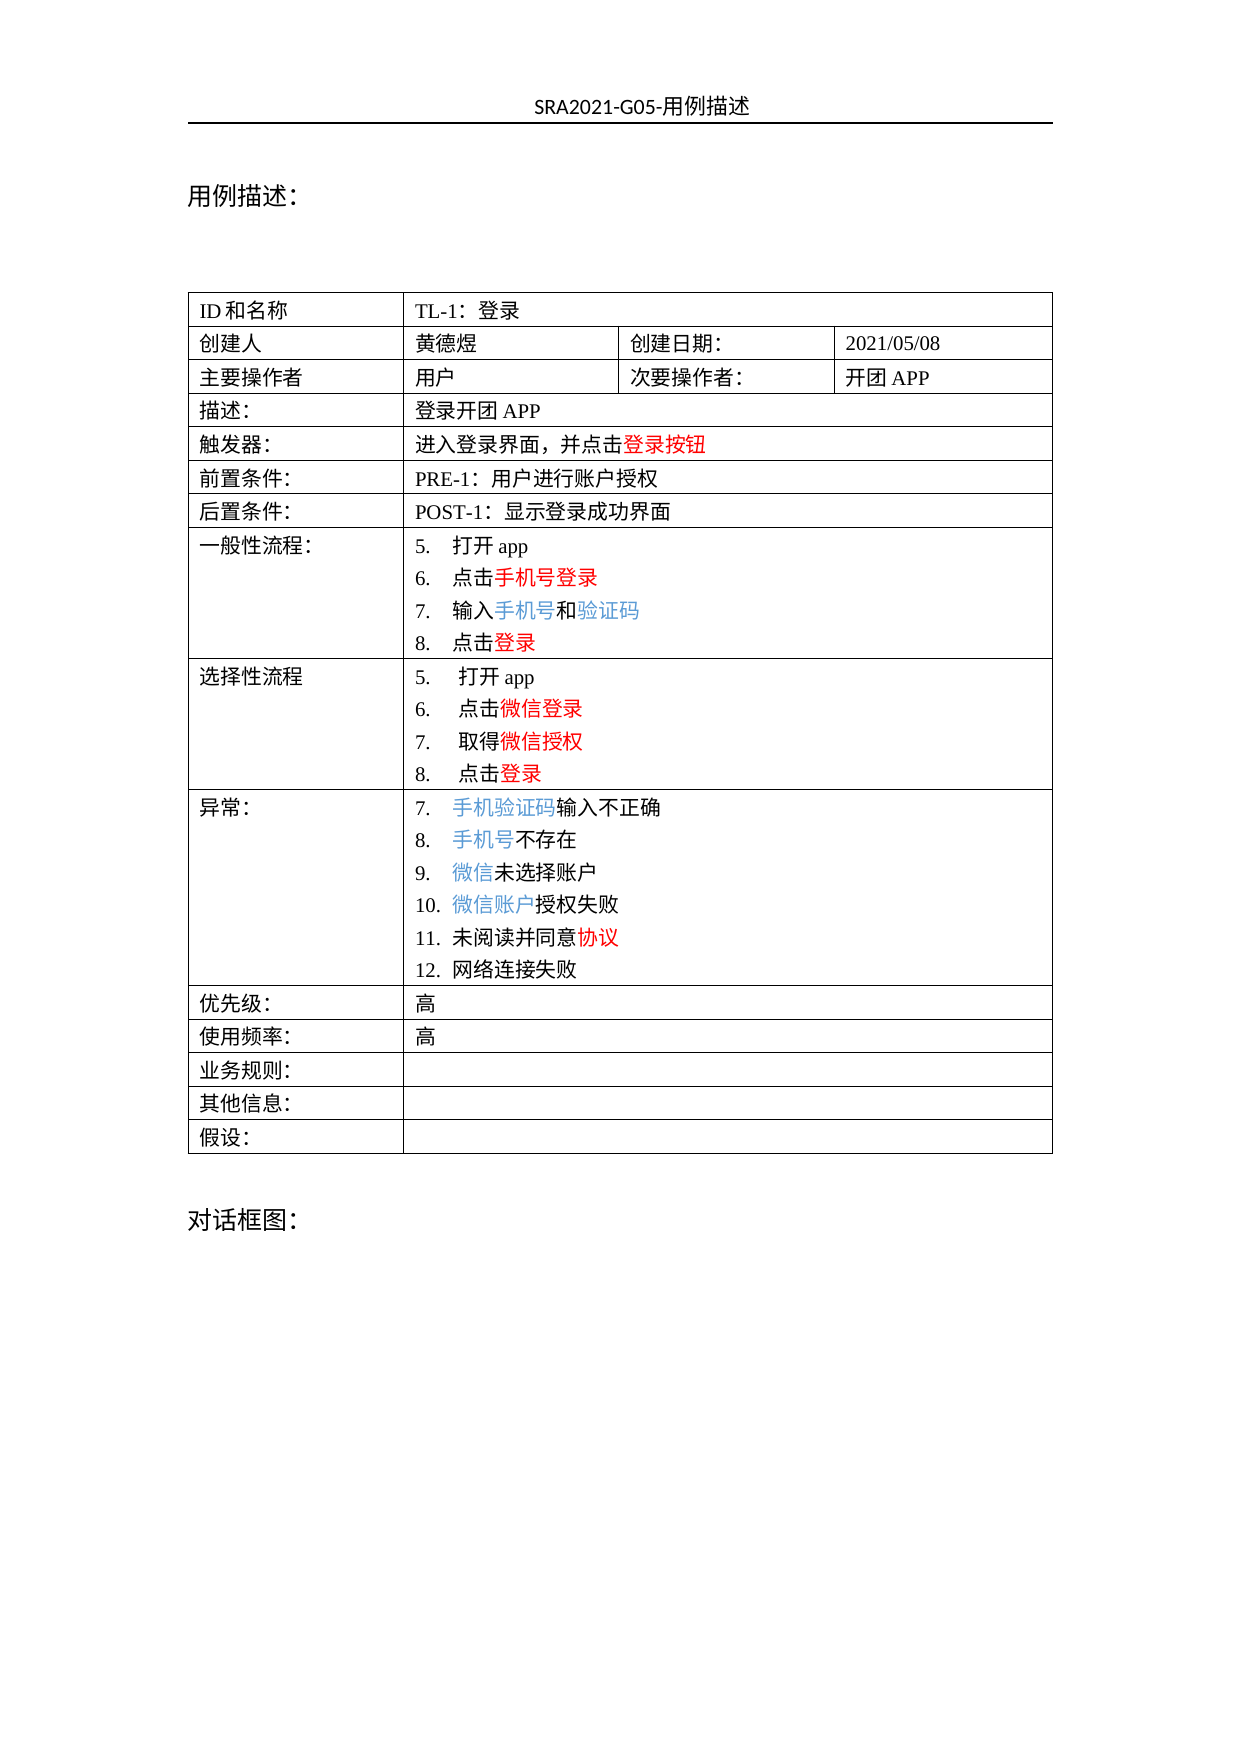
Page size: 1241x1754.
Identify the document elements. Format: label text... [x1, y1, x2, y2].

table_cell 描述： [189, 394, 403, 426]
table_cell [404, 1087, 1052, 1119]
table_cell 开团APP [835, 360, 1052, 393]
table_cell 高 [404, 986, 1052, 1018]
table_cell 前置条件： [189, 461, 403, 493]
table_cell 进入登录界面，并点击登录按钮 [404, 427, 1052, 460]
table_cell POST-1：显示登录成功界面 [404, 494, 1052, 527]
table_cell 优先级： [189, 986, 403, 1018]
table_cell 次要操作者： [619, 360, 834, 393]
table_cell 一般性流程： [189, 528, 403, 658]
table_cell 选择性流程 [189, 659, 403, 789]
table_cell [404, 1053, 1052, 1086]
table_cell 其他信息： [189, 1087, 403, 1119]
table_cell 打开app 点击微信登录 取得微信授权 点击登录 [404, 659, 1052, 789]
table_cell 异常： [189, 790, 403, 985]
table_cell 主要操作者 [189, 360, 403, 393]
table_header TL-1：登录 [404, 293, 1052, 326]
table_cell 高 [404, 1020, 1052, 1052]
table_cell 2021/05/08 [835, 327, 1052, 359]
table_cell [404, 1120, 1052, 1153]
table_cell 打开app 点击手机号登录 输入手机号和验证码 点击登录 [404, 528, 1052, 658]
table_cell 业务规则： [189, 1053, 403, 1086]
table_cell PRE-1：用户进行账户授权 [404, 461, 1052, 493]
table_cell 黄德煜 [404, 327, 618, 359]
table_cell 假设： [189, 1120, 403, 1153]
table_cell 手机验证码输入不正确 手机号不存在 微信未选择账户 微信账户授权失败 未阅读并同意协议 网络连接失败 [404, 790, 1052, 985]
table_cell 触发器： [189, 427, 403, 460]
table_cell 登录开团APP [404, 394, 1052, 426]
text 用例描述： [187, 162, 1053, 227]
table_cell 后置条件： [189, 494, 403, 527]
table_cell 创建人 [189, 327, 403, 359]
table_cell 使用频率： [189, 1020, 403, 1052]
table_cell 创建日期： [619, 327, 834, 359]
table_cell 用户 [404, 360, 618, 393]
table_header ID和名称 [189, 293, 403, 326]
text 对话框图： [187, 1186, 1053, 1251]
